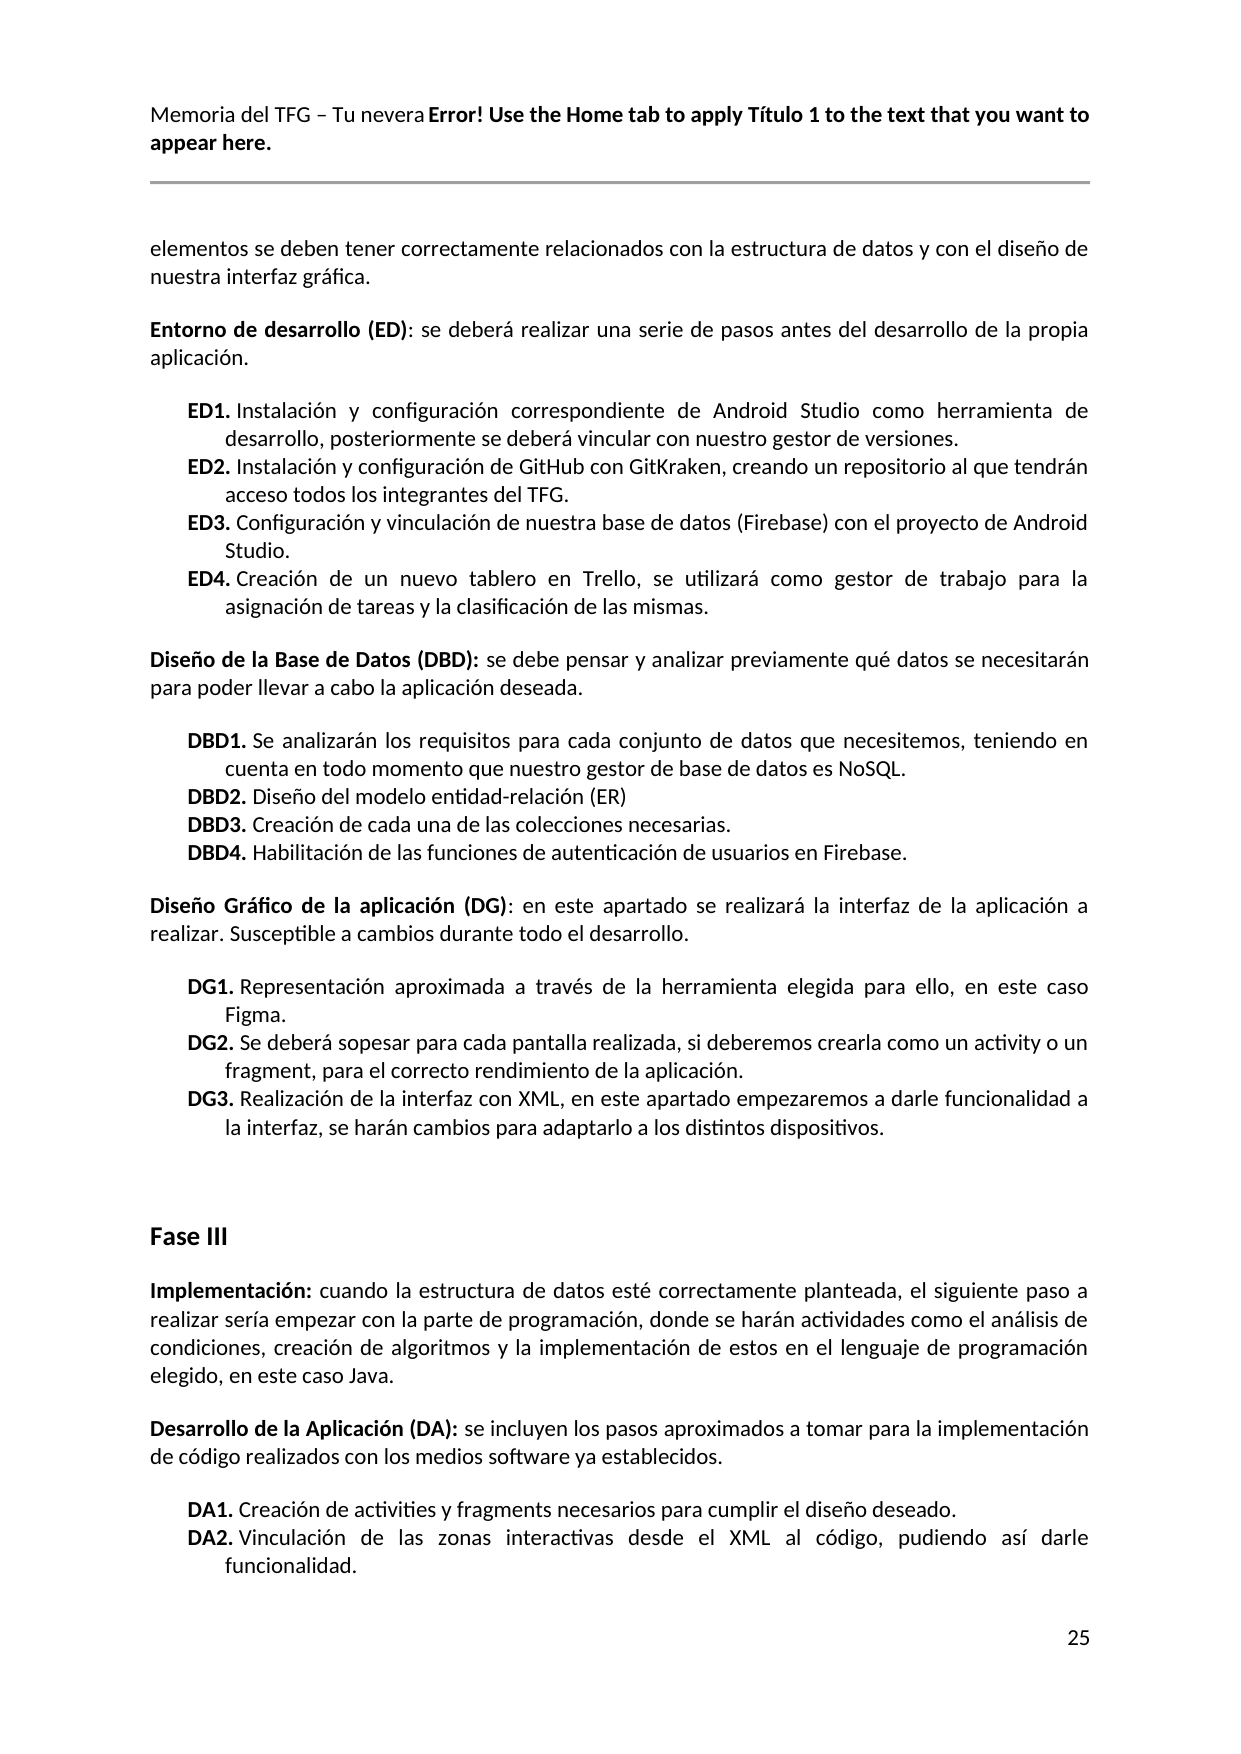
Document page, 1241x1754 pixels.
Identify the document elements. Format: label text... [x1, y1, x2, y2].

text Entorno de desarrollo (ED): se deberá realizar una serie de pasos antes del desarrollo de la propia aplicación. [150, 315, 1090, 371]
list Instalación y configuración correspondiente de Android Studio como herramienta de desarrollo, posteriormente se deberá vincular con nuestro gestor de versiones. [187, 396, 1090, 452]
list Realización de la interfaz con XML, en este apartado empezaremos a darle funcionalidad a la interfaz, se harán cambios para adaptarlo a los distintos dispositivos. [187, 1084, 1090, 1141]
list Creación de un nuevo tablero en Trello, se utilizará como gestor de trabajo para la asignación de tareas y la clasificación de las mismas. [187, 564, 1090, 620]
list Representación aproximada a través de la herramienta elegida para ello, en este caso Figma. [187, 972, 1090, 1028]
list Configuración y vinculación de nuestra base de datos (Firebase) con el proyecto de Android Studio. [187, 508, 1090, 564]
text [150, 234, 1090, 290]
text Diseño de la Base de Datos (DBD): se debe pensar y analizar previamente qué datos se necesitarán para poder llevar a cabo la aplicación deseada. [150, 645, 1090, 701]
text Desarrollo de la Aplicación (DA): se incluyen los pasos aproximados a tomar para la implementación de código realizados con los medios software ya establecidos. [150, 1414, 1090, 1470]
list Creación de activities y fragments necesarios para cumplir el diseño deseado. [187, 1495, 1090, 1523]
list Creación de cada una de las colecciones necesarias. [187, 810, 1090, 838]
text Diseño Gráfico de la aplicación (DG): en este apartado se realizará la interfaz de la aplicación a realizar. Susceptible a cambios durante todo el desarrollo. [150, 891, 1090, 947]
list Se deberá sopesar para cada pantalla realizada, si deberemos crearla como un activity o un fragment, para el correcto rendimiento de la aplicación. [187, 1028, 1090, 1084]
list Se analizarán los requisitos para cada conjunto de datos que necesitemos, teniendo en cuenta en todo momento que nuestro gestor de base de datos es NoSQL. [187, 726, 1090, 782]
list Habilitación de las funciones de autenticación de usuarios en Firebase. [187, 838, 1090, 866]
list Vinculación de las zonas interactivas desde el XML al código, pudiendo así darle funcionalidad. [187, 1523, 1090, 1579]
list Instalación y configuración de GitHub con GitKraken, creando un repositorio al que tendrán acceso todos los integrantes del TFG. [187, 452, 1090, 508]
list Diseño del modelo entidad-relación (ER) [187, 782, 1090, 810]
text Fase III [150, 1219, 1090, 1252]
text Implementación: cuando la estructura de datos esté correctamente planteada, el siguiente paso a realizar sería empezar con la parte de programación, donde se harán actividades como el análisis de condiciones, creación de algoritmos y la implementación de estos en el lenguaje de programación elegido, en este caso Java. [150, 1277, 1090, 1389]
